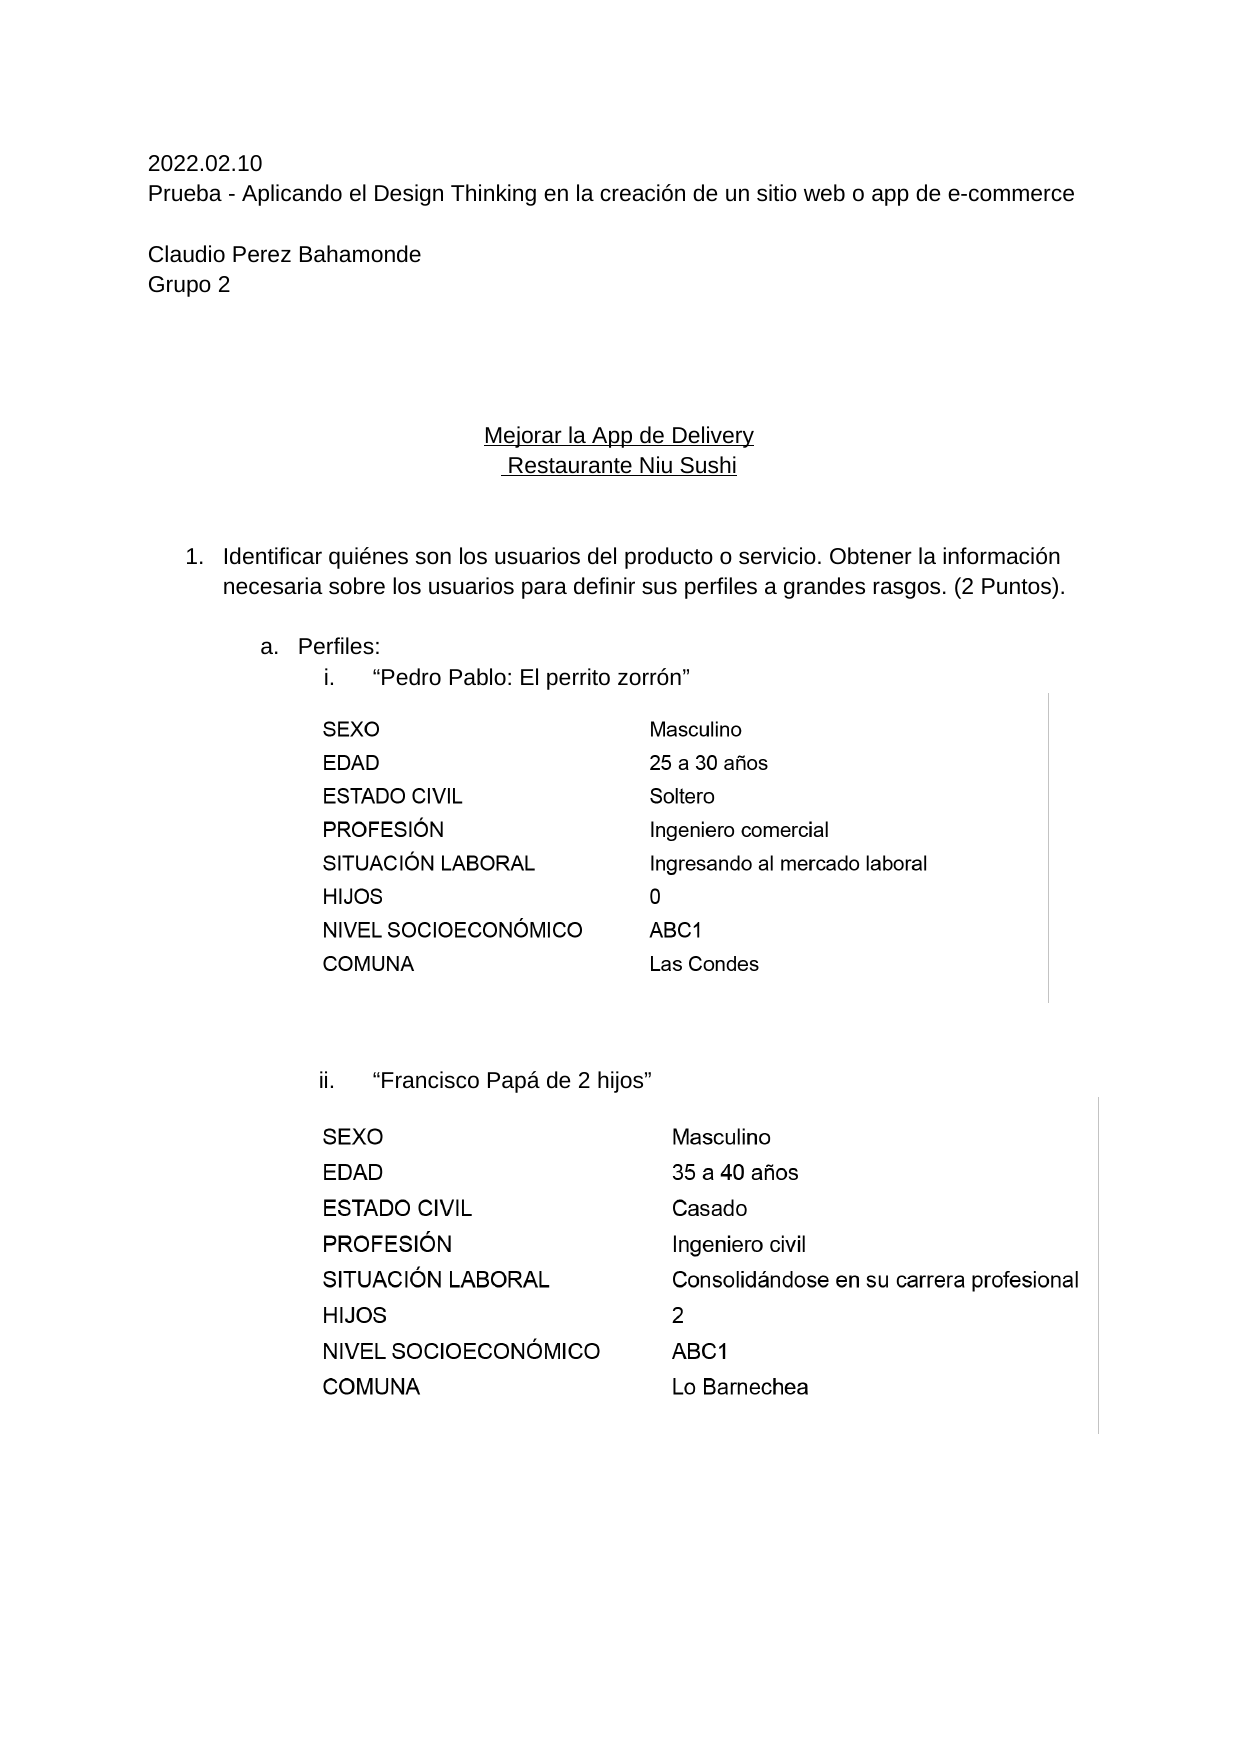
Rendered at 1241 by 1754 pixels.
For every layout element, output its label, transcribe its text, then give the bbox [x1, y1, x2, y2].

text Grupo 2 [148, 271, 1090, 297]
text Claudio Perez Bahamonde [148, 241, 1090, 267]
list Perfiles: [260, 633, 1090, 660]
list “Pedro Pablo: El perrito zorrón” [335, 663, 1090, 690]
text Mejorar la App de Delivery [148, 422, 1090, 448]
text Prueba - Aplicando el Design Thinking en la creación de un sitio web o app de e-commerce [148, 180, 1090, 207]
list “Francisco Papá de 2 hijos” [335, 1067, 1090, 1093]
text 2022.02.10 [148, 150, 1090, 176]
text Restaurante Niu Sushi [148, 452, 1090, 478]
picture [295, 1097, 1100, 1434]
list Identificar quiénes son los usuarios del producto o servicio. Obtener la información necesaria sobre los usuarios para definir sus perfiles a grandes rasgos. (2 Puntos). [185, 543, 1090, 599]
picture [297, 693, 1050, 1003]
